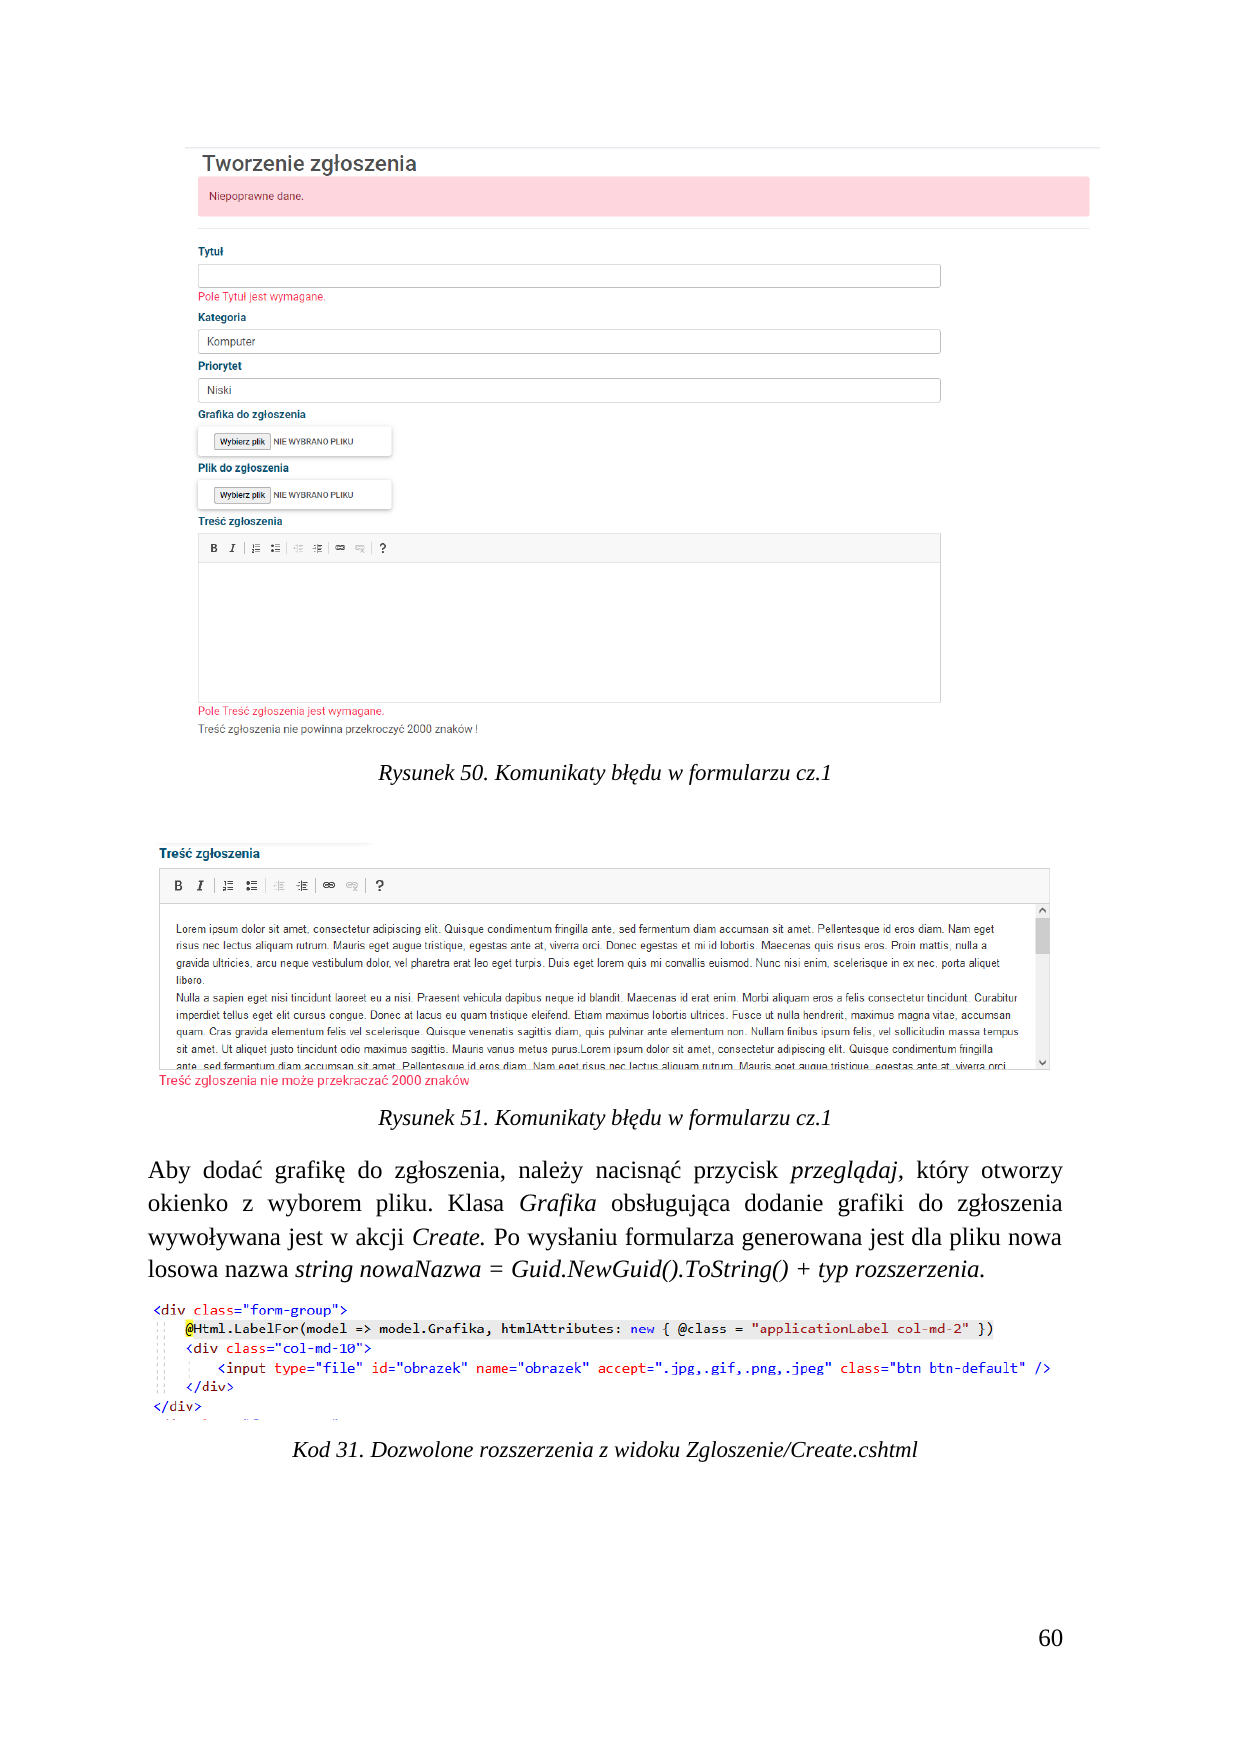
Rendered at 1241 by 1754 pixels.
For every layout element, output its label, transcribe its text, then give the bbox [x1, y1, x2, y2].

picture [185, 147, 1101, 743]
text Aby dodać grafikę do zgłoszenia, należy nacisnąć przycisk przeglądaj, który otworzy okienko z wyborem pliku. Klasa Grafika obsługująca dodanie grafiki do zgłoszenia wywoływana jest w akcji Create. Po wysłaniu formularza generowana jest dla pliku nowa losowa nazwa string nowaNazwa = Guid.NewGuid().ToString() + typ rozszerzenia. [148, 1156, 1063, 1283]
text Rysunek 50. Komunikaty błędu w formularzu cz.1 [148, 759, 1063, 785]
picture [147, 843, 1063, 1088]
text Kod 31. Dozwolone rozszerzenia z widoku Zgloszenie/Create.cshtml [148, 1436, 1063, 1463]
picture [147, 1300, 1063, 1420]
text Rysunek 51. Komunikaty błędu w formularzu cz.1 [148, 1104, 1063, 1131]
